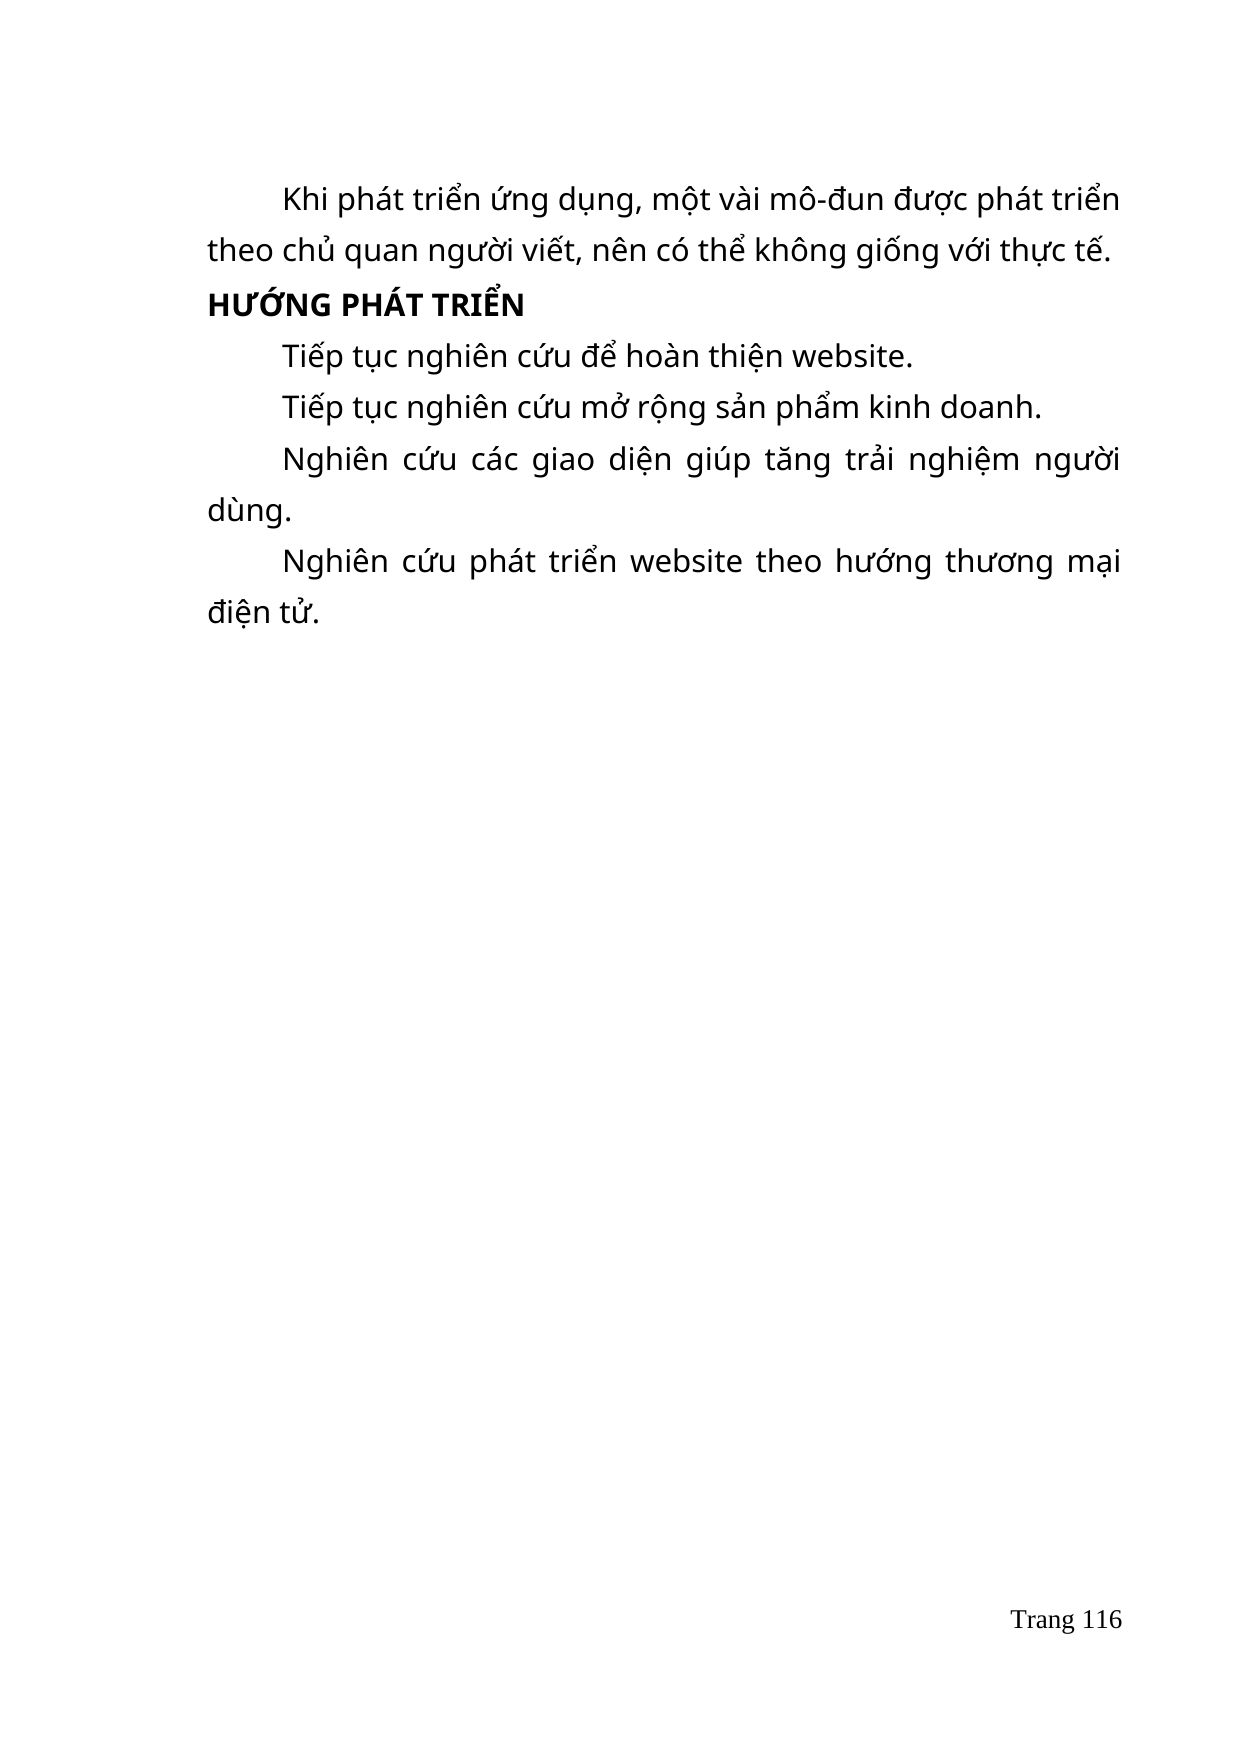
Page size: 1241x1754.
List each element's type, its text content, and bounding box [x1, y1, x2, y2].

text Nghiên cứu các giao diện giúp tăng trải nghiệm người dùng. [207, 437, 1122, 530]
text Tiếp tục nghiên cứu mở rộng sản phẩm kinh doanh. [207, 386, 1122, 428]
text Khi phát triển ứng dụng, một vài mô-đun được phát triển theo chủ quan người viết, nên có thể không giống với thực tế. [207, 177, 1122, 271]
subtitle HƯỚNG PHÁT TRIỂN [207, 283, 1122, 326]
text Tiếp tục nghiên cứu để hoàn thiện website. [207, 334, 1122, 377]
text Nghiên cứu phát triển website theo hướng thương mại điện tử. [207, 539, 1122, 632]
